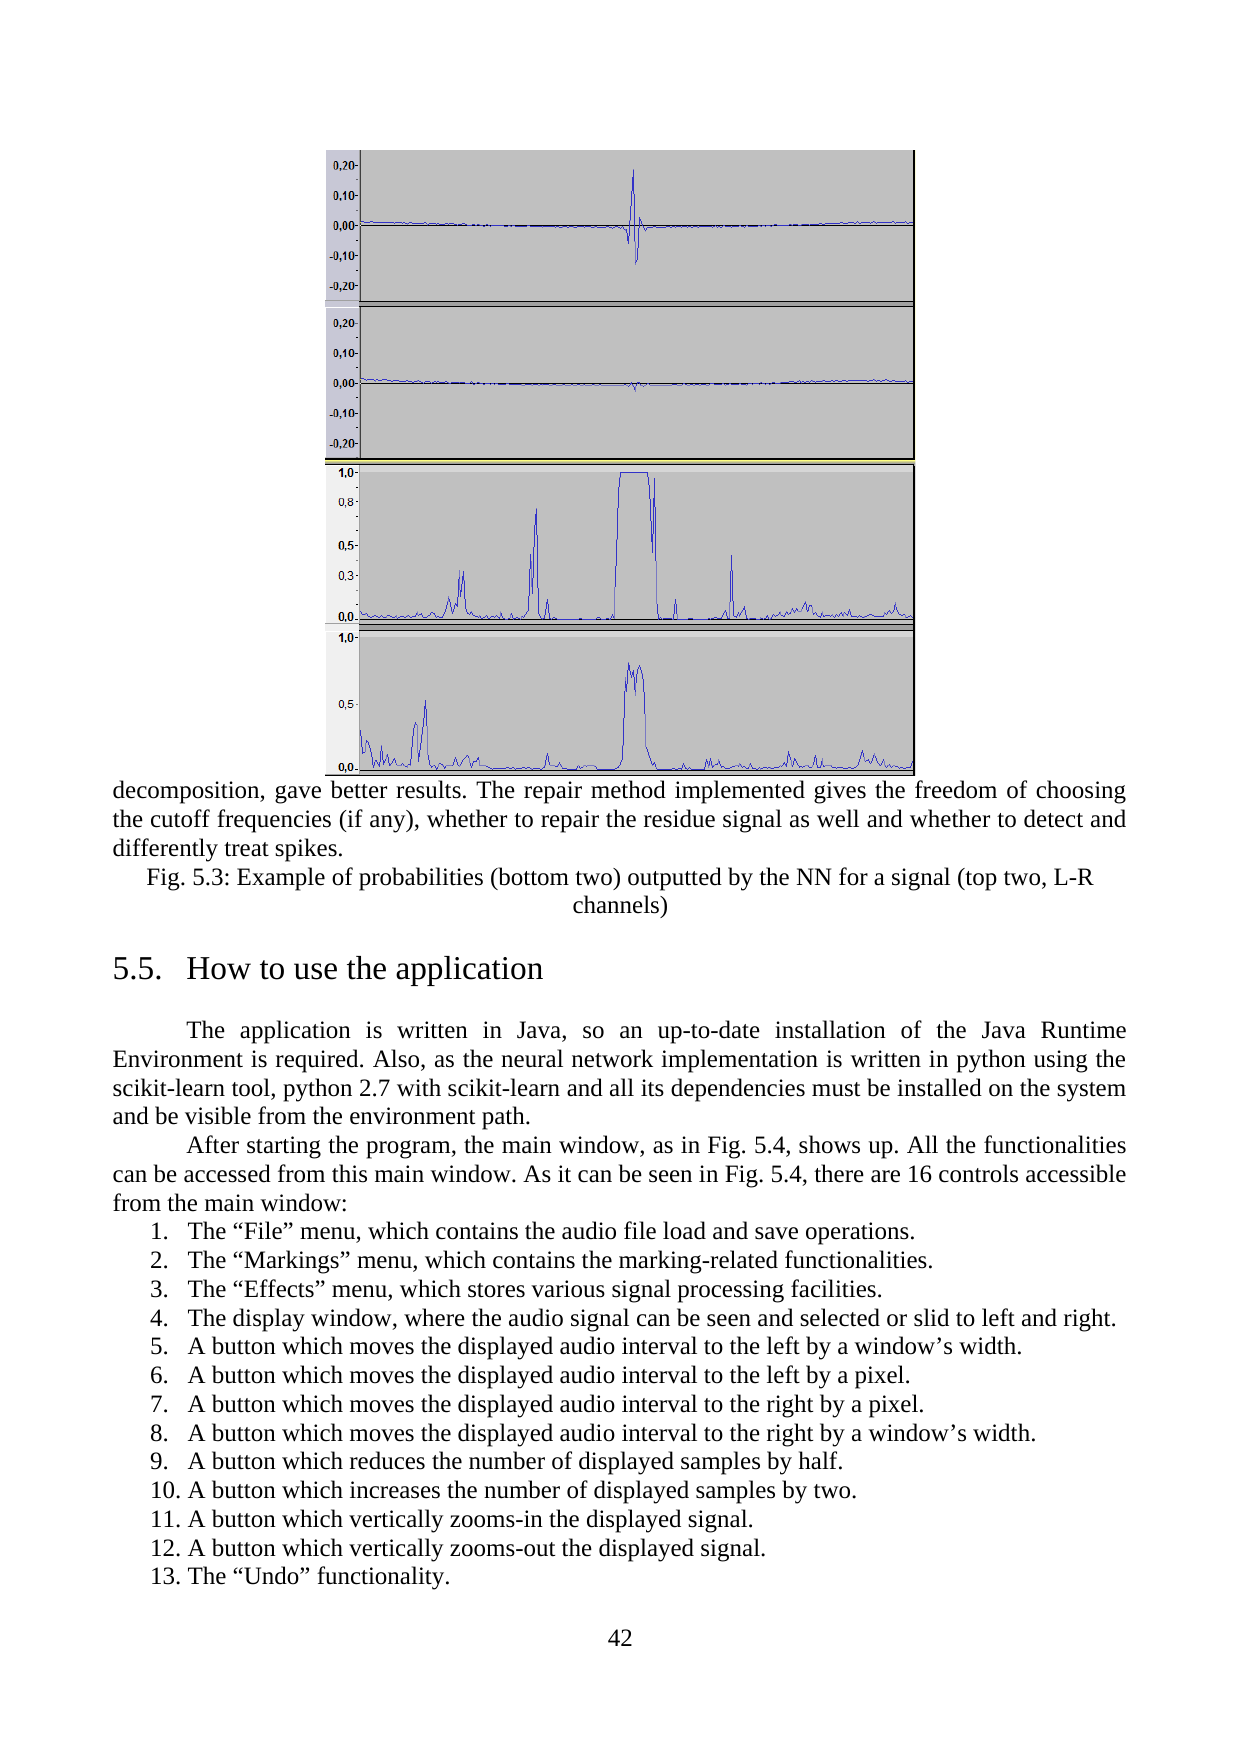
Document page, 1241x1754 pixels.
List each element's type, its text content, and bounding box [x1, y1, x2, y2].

list A button which vertically zooms-in the displayed signal. [150, 1504, 1128, 1533]
text 5.5. How to use the application [112, 948, 1128, 986]
list The “File” menu, which contains the audio file load and save operations. [150, 1216, 1128, 1245]
list A button which moves the displayed audio interval to the right by a pixel. [150, 1389, 1128, 1418]
text After starting the program, the main window, as in Fig. 5.4, shows up. All the functionalities can be accessed from this main window. As it can be seen in Fig. 5.4, there are 16 controls accessible from the main window: [112, 1130, 1128, 1216]
list A button which moves the displayed audio interval to the right by a window’s width. [150, 1418, 1128, 1446]
picture [325, 150, 916, 776]
list The “Markings” menu, which contains the marking-related functionalities. [150, 1245, 1128, 1274]
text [112, 150, 1128, 862]
list A button which moves the displayed audio interval to the left by a window’s width. [150, 1331, 1128, 1360]
list A button which increases the number of displayed samples by two. [150, 1475, 1128, 1504]
list A button which moves the displayed audio interval to the left by a pixel. [150, 1360, 1128, 1389]
list The display window, where the audio signal can be seen and selected or slid to left and right. [150, 1303, 1128, 1331]
list A button which reduces the number of displayed samples by half. [150, 1446, 1128, 1475]
text The application is written in Java, so an up-to-date installation of the Java Runtime Environment is required. Also, as the neural network implementation is written in python using the scikit-learn tool, python 2.7 with scikit-learn and all its dependencies must be installed on the system and be visible from the environment path. [112, 1015, 1128, 1130]
text Fig. 5.3: Example of probabilities (bottom two) outputted by the NN for a signal (top two, L-R channels) [112, 862, 1128, 919]
list The “Undo” functionality. [150, 1561, 1128, 1590]
list The “Effects” menu, which stores various signal processing facilities. [150, 1274, 1128, 1303]
list A button which vertically zooms-out the displayed signal. [150, 1533, 1128, 1561]
